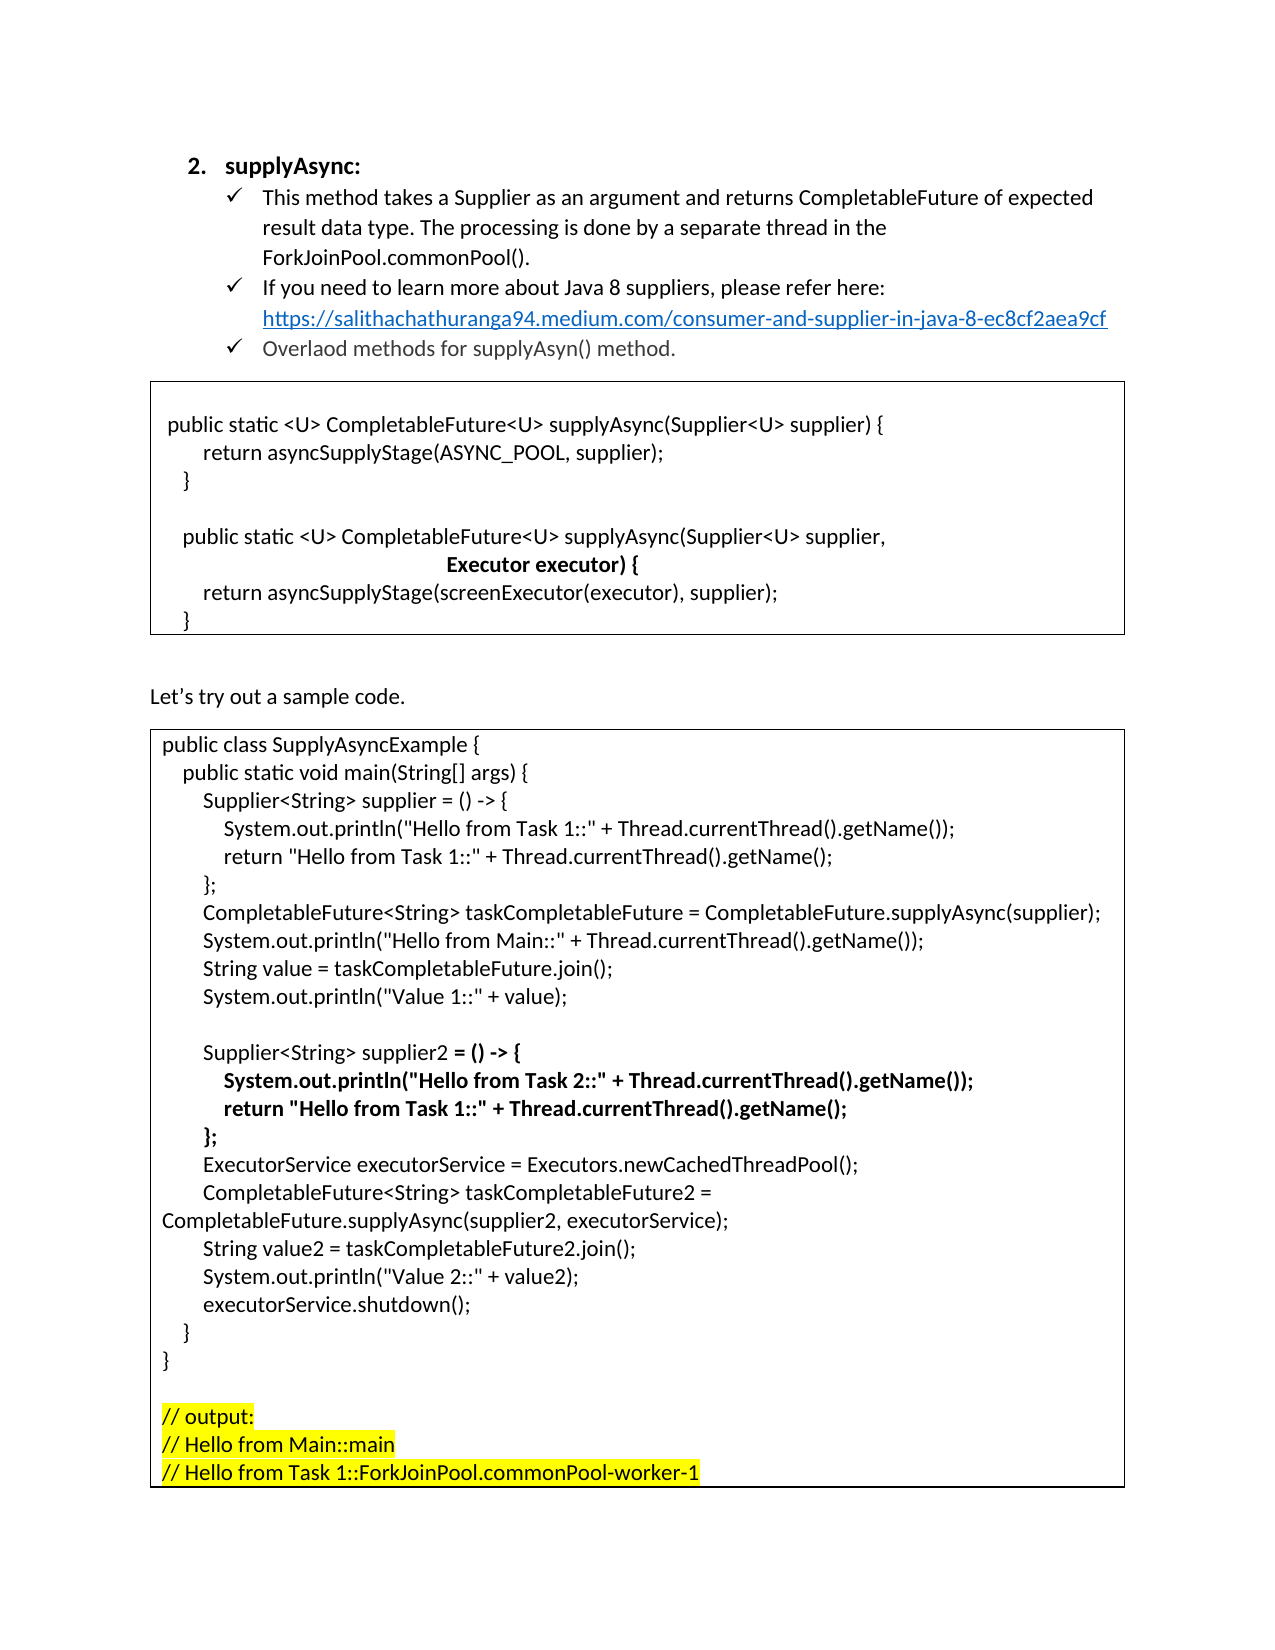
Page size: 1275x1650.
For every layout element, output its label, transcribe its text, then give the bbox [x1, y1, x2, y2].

text Let’s try out a sample code. [150, 682, 1125, 710]
list If you need to learn more about Java 8 suppliers, please refer here: https://salithachathuranga94.medium.com/consumer-and-supplier-in-java-8-ec8cf2aea9cf [225, 273, 1125, 332]
list Overlaod methods for supplyAsyn() method. [225, 334, 1125, 362]
list supplyAsync: [187, 150, 1125, 181]
list This method takes a Supplier as an argument and returns CompletableFuture of expected result data type. The processing is done by a separate thread in the ForkJoinPool.commonPool(). [225, 183, 1125, 271]
table_header public static <U> CompletableFuture<U> supplyAsync(Supplier<U> supplier) { return asyncSupplyStage(ASYNC_POOL, supplier); } public static <U> CompletableFuture<U> supplyAsync(Supplier<U> supplier, Executor executor) { return asyncSupplyStage(screenExecutor(executor), supplier); } [151, 382, 1124, 634]
